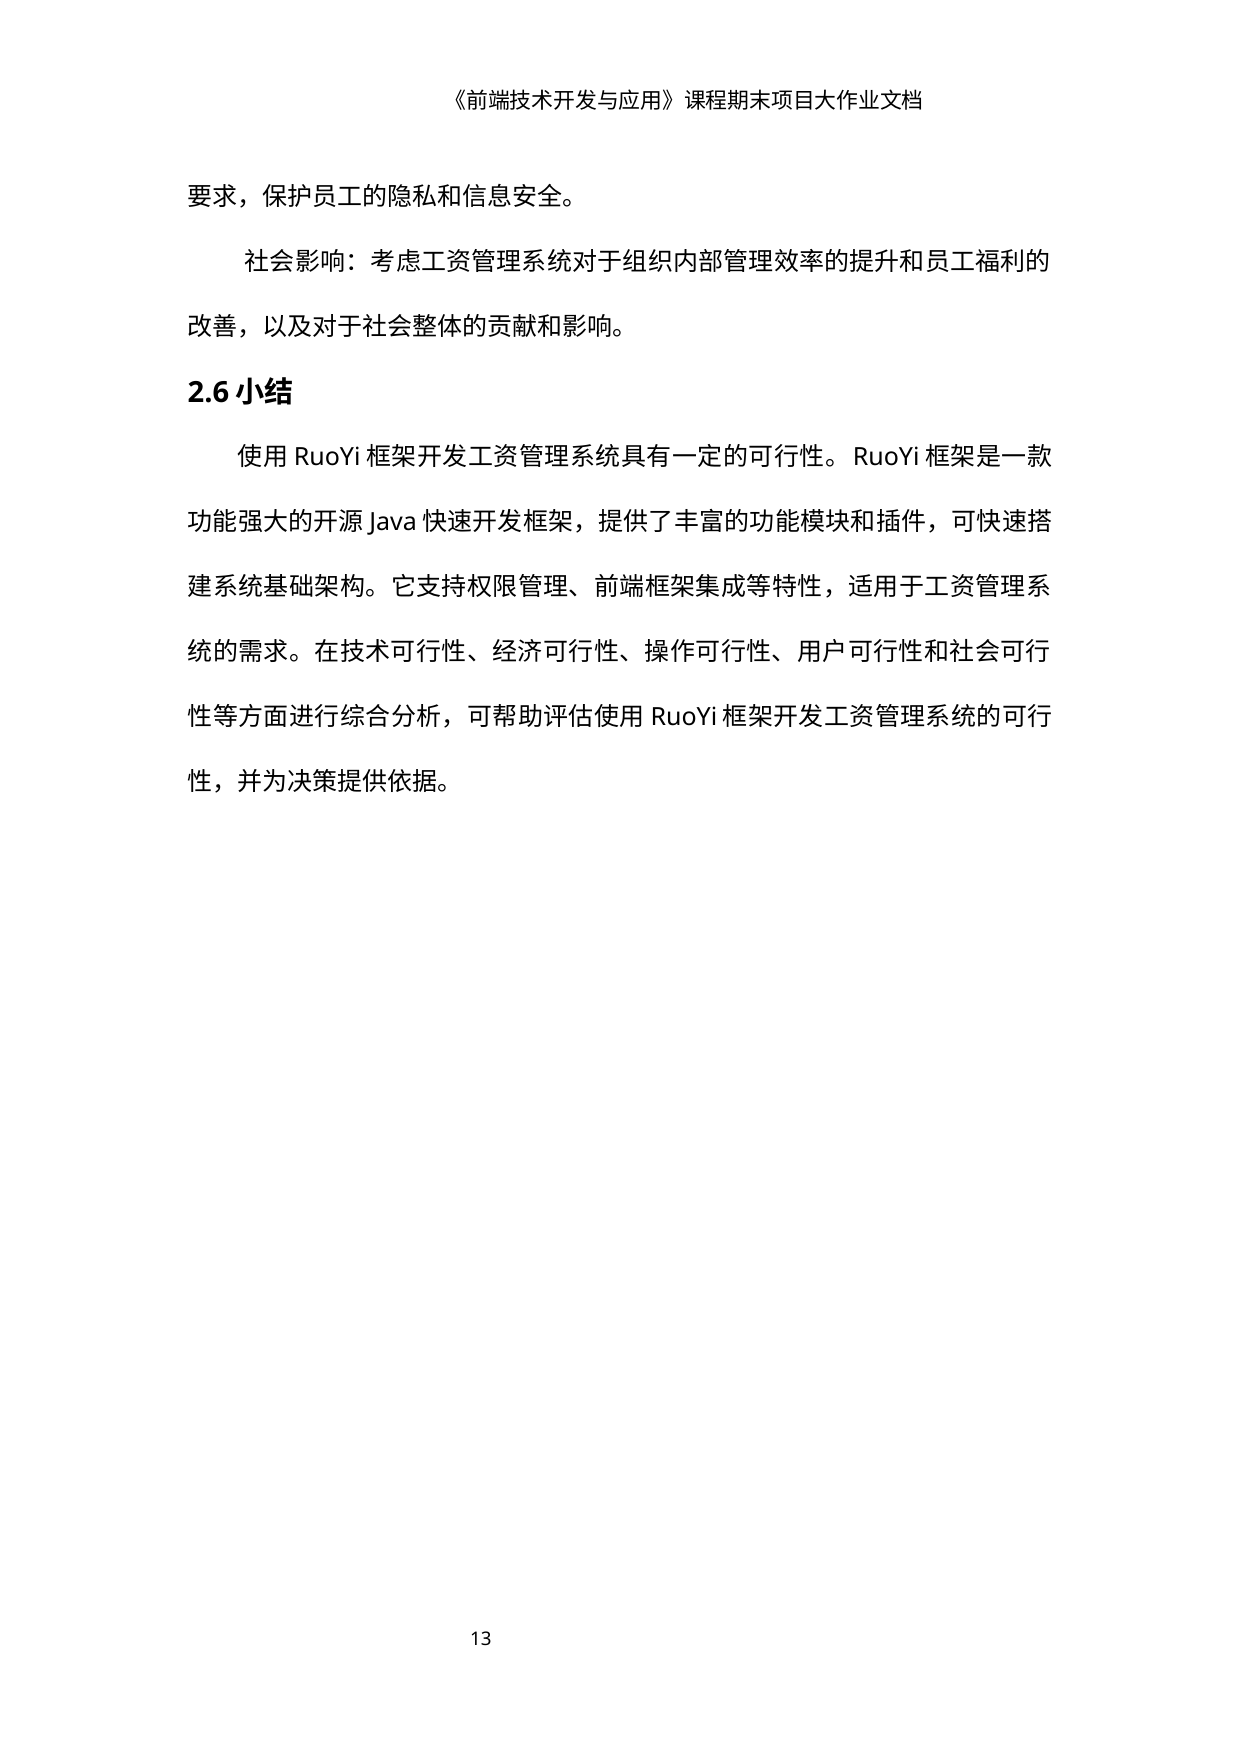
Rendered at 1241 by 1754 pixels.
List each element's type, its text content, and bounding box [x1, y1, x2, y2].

text 使用RuoYi框架开发工资管理系统具有一定的可行性。RuoYi框架是一款功能强大的开源Java快速开发框架，提供了丰富的功能模块和插件，可快速搭建系统基础架构。它支持权限管理、前端框架集成等特性，适用于工资管理系统的需求。在技术可行性、经济可行性、操作可行性、用户可行性和社会可行性等方面进行综合分析，可帮助评估使用RuoYi框架开发工资管理系统的可行性，并为决策提供依据。 [187, 422, 1053, 812]
text 社会影响：考虑工资管理系统对于组织内部管理效率的提升和员工福利的改善，以及对于社会整体的贡献和影响。 [187, 227, 1053, 357]
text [187, 162, 1053, 227]
text 2.6小结 [187, 357, 1050, 422]
